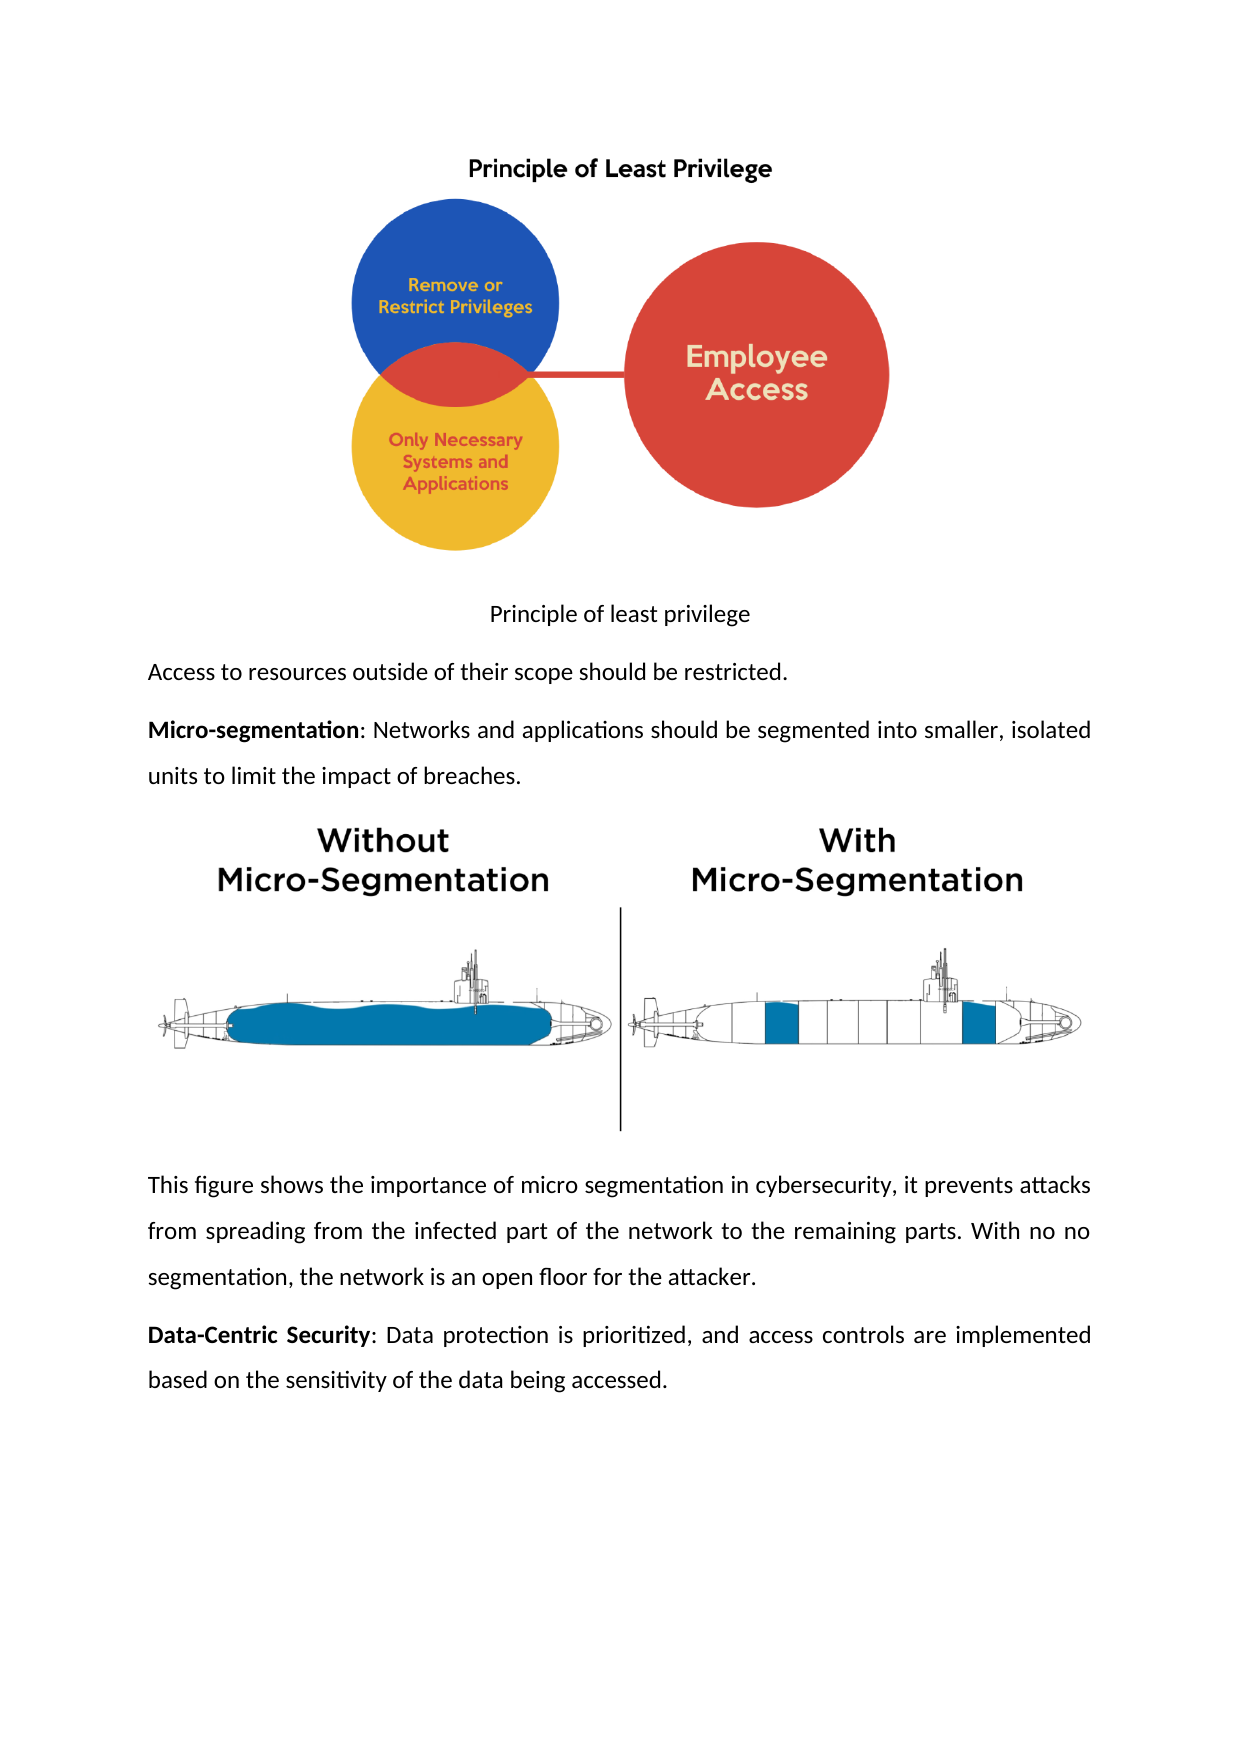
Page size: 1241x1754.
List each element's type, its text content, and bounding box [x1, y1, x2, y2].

text This figure shows the importance of micro segmentation in cybersecurity, it prevents attacks from spreading from the infected part of the network to the remaining parts. With no no segmentation, the network is an open floor for the attacker. [148, 1169, 1092, 1291]
picture [147, 818, 1090, 1142]
text Data-Centric Security: Data protection is prioritized, and access controls are implemented based on the sensitivity of the data being accessed. [148, 1319, 1092, 1395]
text Principle of least privilege [148, 598, 1092, 628]
text Micro-segmentation: Networks and applications should be segmented into smaller, isolated units to limit the impact of breaches. [148, 714, 1092, 791]
picture [279, 147, 961, 571]
text Access to resources outside of their scope should be restricted. [148, 656, 1092, 687]
